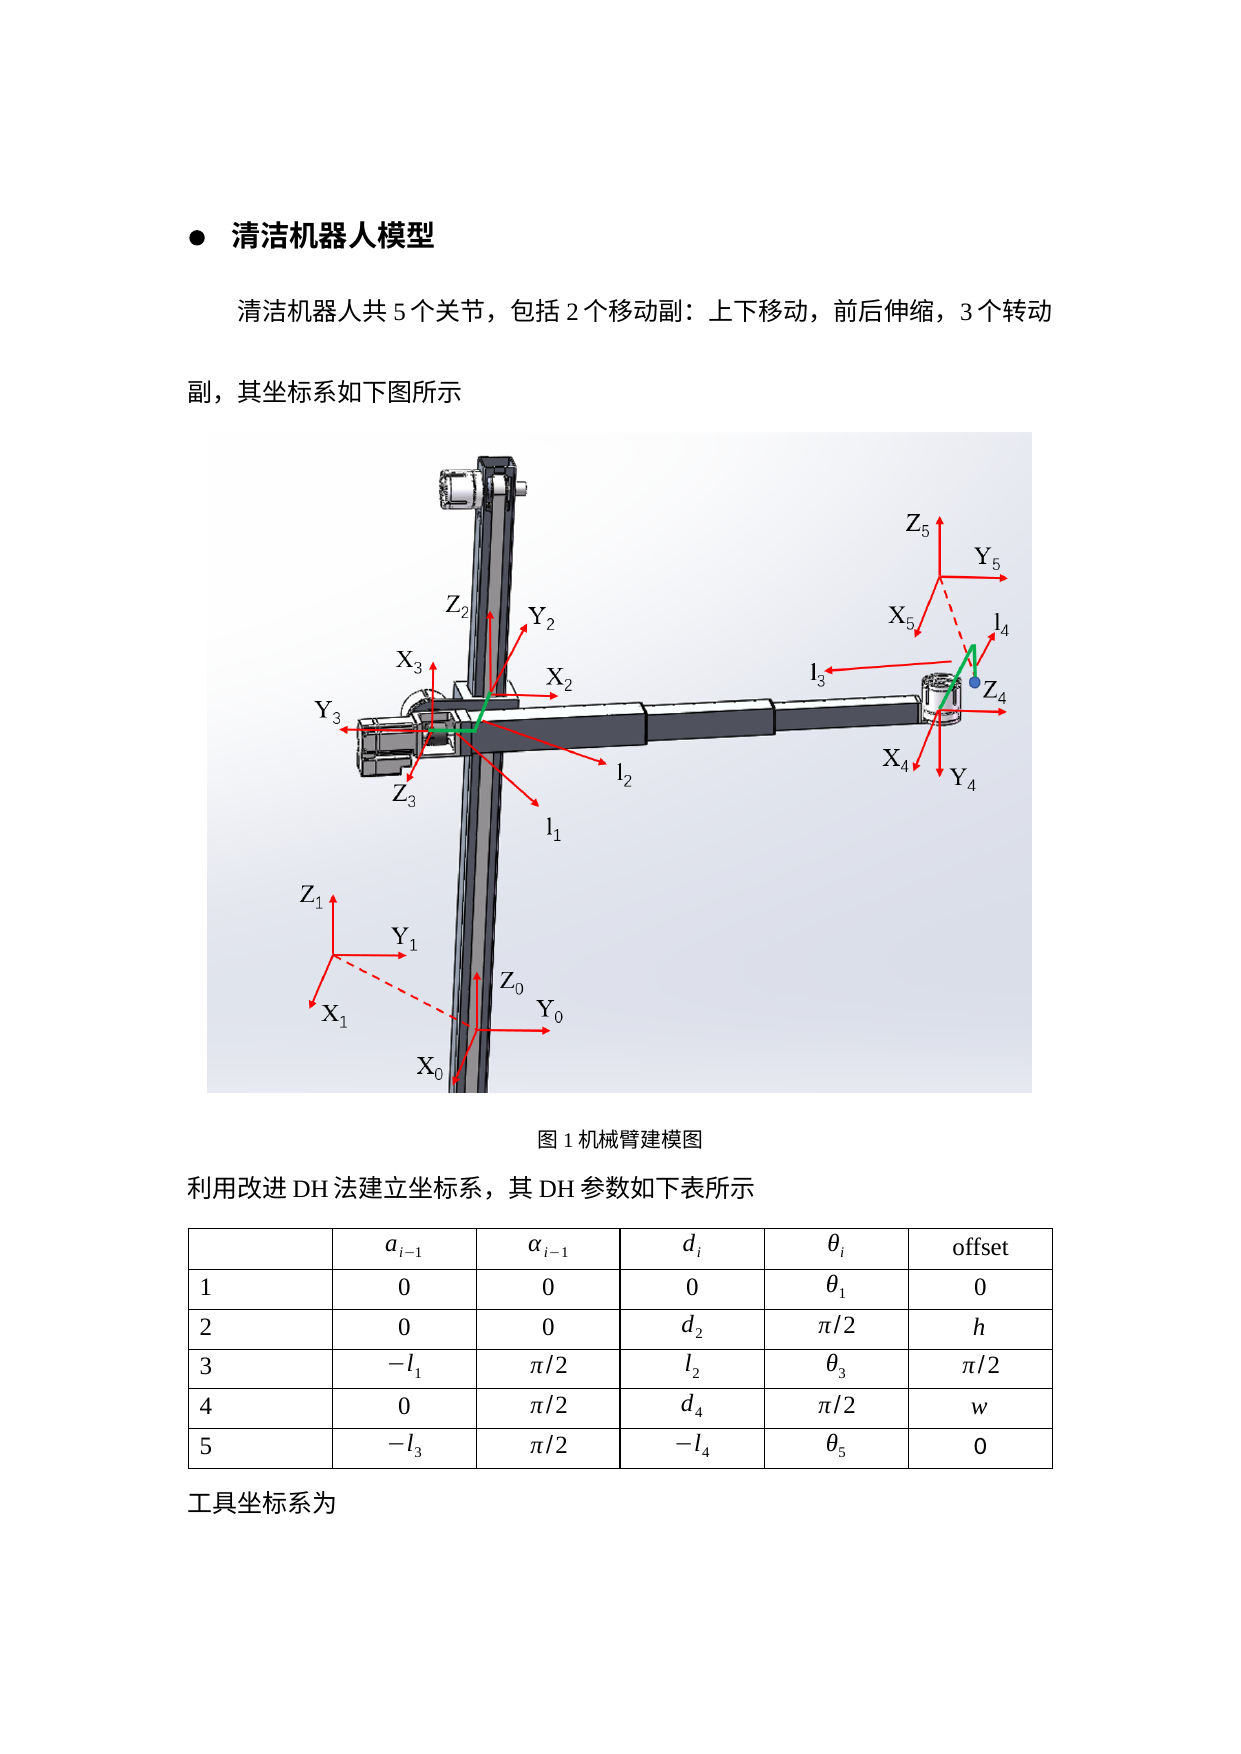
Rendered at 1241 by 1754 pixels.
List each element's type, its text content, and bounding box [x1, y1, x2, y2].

table_cell [765, 1429, 908, 1468]
table_cell [765, 1350, 908, 1388]
table_cell [477, 1389, 619, 1428]
text 图 1 机械臂建模图 [187, 1122, 1053, 1154]
table_cell [765, 1270, 908, 1309]
table_cell 4 [189, 1389, 332, 1428]
table_cell 2 [189, 1310, 332, 1348]
table_cell [477, 1350, 619, 1388]
text 利用改进DH法建立坐标系，其DH参数如下表所示 [187, 1154, 1053, 1219]
table_cell 5 [189, 1429, 332, 1468]
table_cell [621, 1350, 764, 1388]
table_cell 0 [909, 1270, 1052, 1309]
table_cell [765, 1389, 908, 1428]
picture [207, 432, 1034, 1094]
table_cell 0 [333, 1310, 476, 1348]
table_cell [621, 1310, 764, 1348]
table_cell 0 [909, 1429, 1052, 1468]
table_cell [765, 1310, 908, 1348]
list 清洁机器人模型 [187, 202, 1053, 267]
table_cell [909, 1350, 1052, 1388]
table_cell [621, 1429, 764, 1468]
table_cell h [909, 1310, 1052, 1348]
table_header [621, 1229, 764, 1269]
table_cell 1 [189, 1270, 332, 1309]
table_cell 0 [621, 1270, 764, 1309]
table_cell [333, 1429, 476, 1468]
table_cell 3 [189, 1350, 332, 1388]
table_header [333, 1229, 476, 1269]
table_header offset [909, 1229, 1052, 1269]
text 工具坐标系为 [187, 1469, 1053, 1534]
table_cell [477, 1429, 619, 1468]
table_cell 0 [477, 1310, 619, 1348]
table_cell 0 [333, 1389, 476, 1428]
table_header [765, 1229, 908, 1269]
table_header [189, 1229, 332, 1269]
table_cell 0 [477, 1270, 619, 1309]
text 清洁机器人共5个关节，包括2个移动副：上下移动，前后伸缩，3个转动副，其坐标系如下图所示 [187, 277, 1053, 423]
table_header [477, 1229, 619, 1269]
table_cell [621, 1389, 764, 1428]
table_cell 0 [333, 1270, 476, 1309]
table_cell [333, 1350, 476, 1388]
table_cell w [909, 1389, 1052, 1428]
